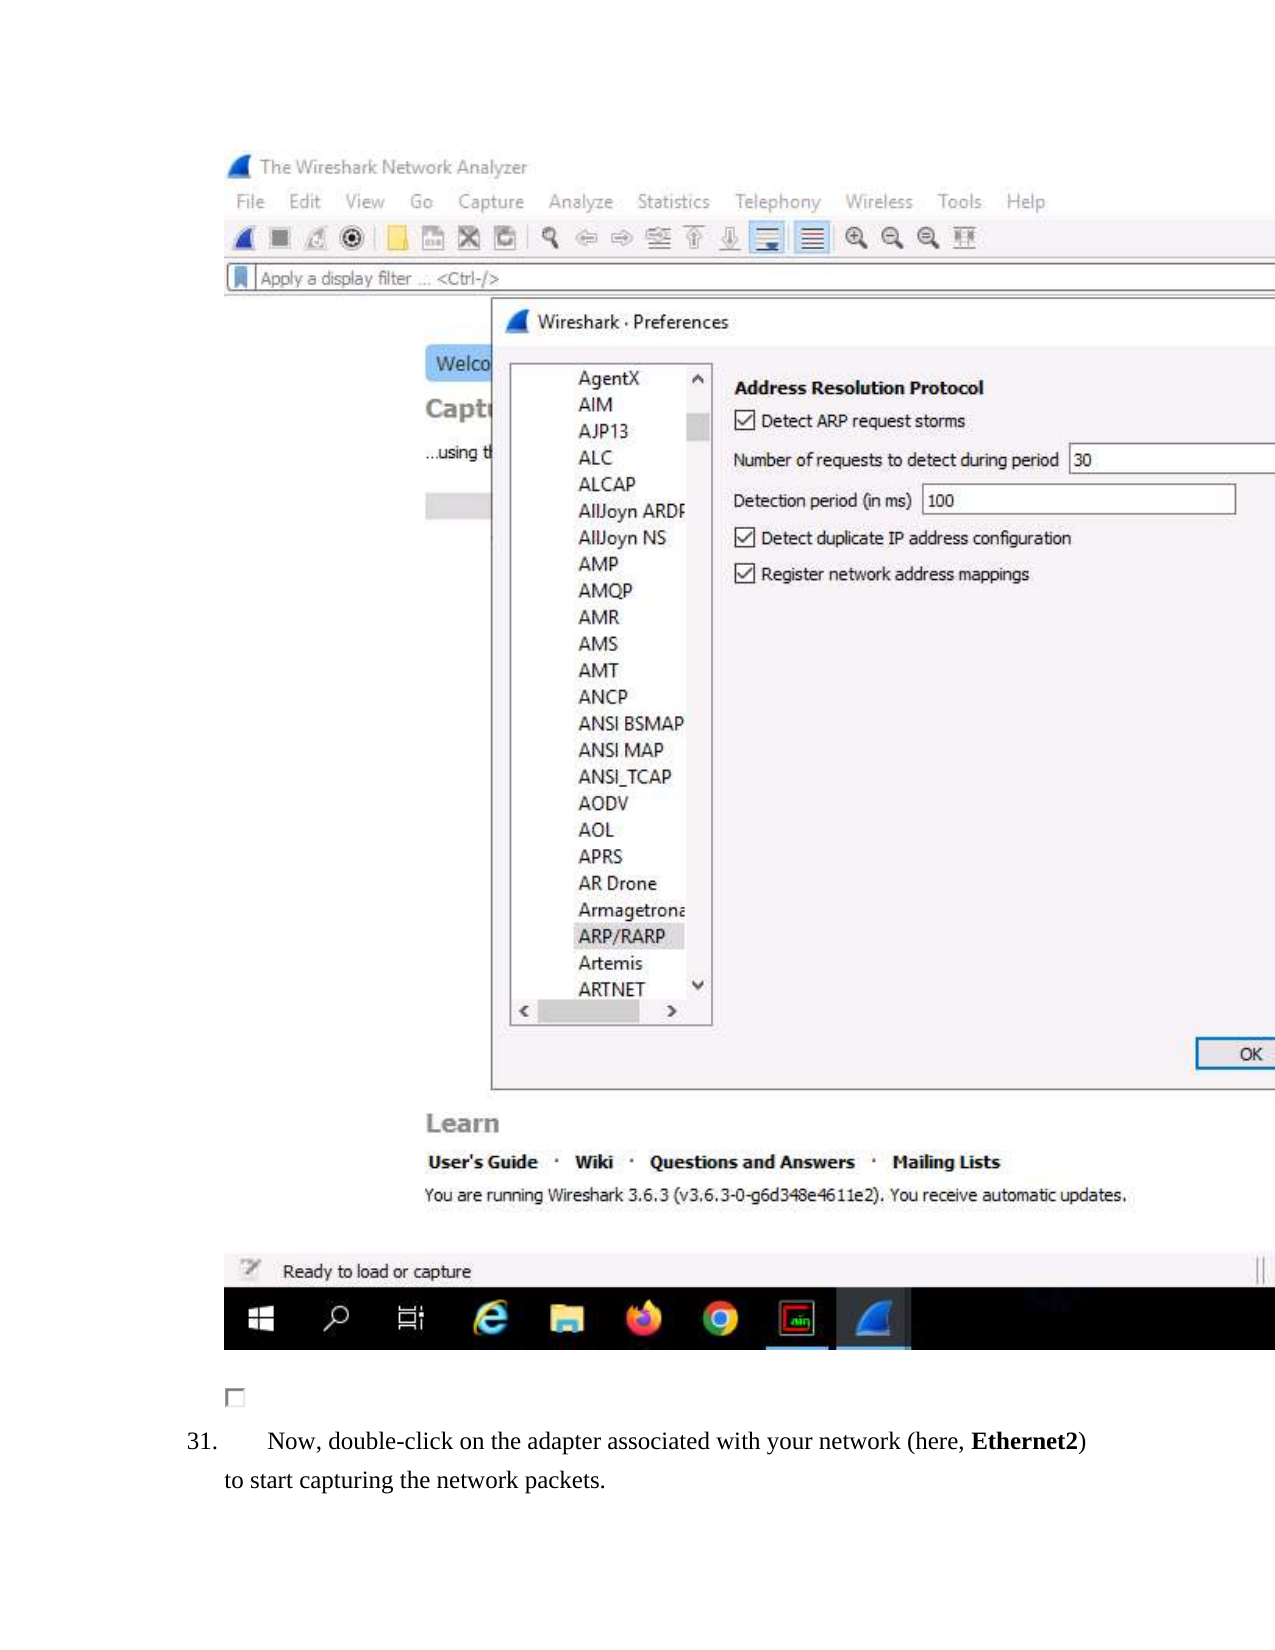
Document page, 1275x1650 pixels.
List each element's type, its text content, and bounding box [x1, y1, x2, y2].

picture [224, 150, 1275, 1350]
list Now, double-click on the adapter associated with your network (here, Ethernet2) to start capturing the network packets. [187, 1381, 1094, 1494]
